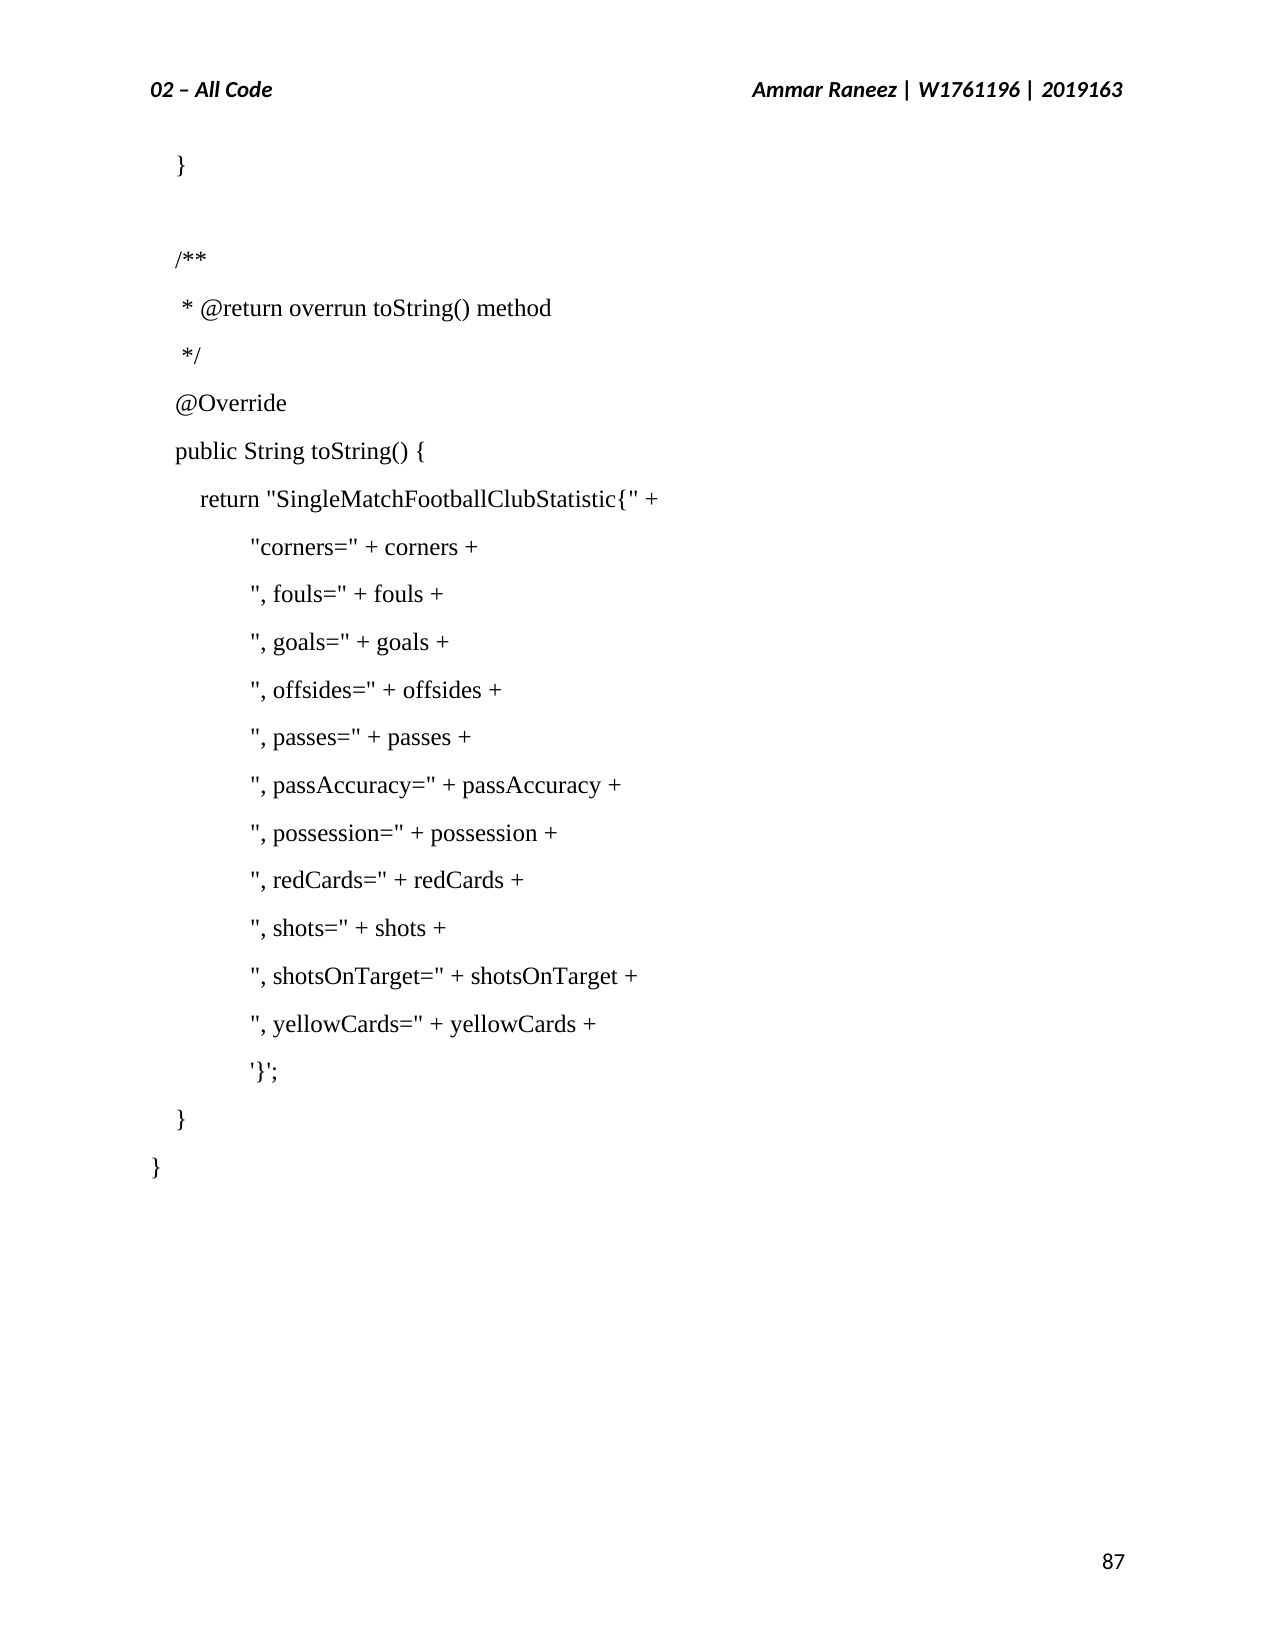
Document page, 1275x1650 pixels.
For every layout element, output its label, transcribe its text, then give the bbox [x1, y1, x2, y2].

text ", shots=" + shots + [150, 913, 1125, 942]
text ", shotsOnTarget=" + shotsOnTarget + [150, 961, 1125, 990]
text } [150, 1104, 1125, 1133]
text */ [150, 341, 1125, 369]
text * @return overrun toString() method [150, 293, 1125, 322]
text ", goals=" + goals + [150, 627, 1125, 656]
text ", passes=" + passes + [150, 722, 1125, 751]
text ", possession=" + possession + [150, 818, 1125, 847]
text ", passAccuracy=" + passAccuracy + [150, 770, 1125, 799]
text } [150, 150, 1125, 179]
text "corners=" + corners + [150, 532, 1125, 560]
text @Override [150, 388, 1125, 417]
text public String toString() { [150, 436, 1125, 465]
text ", offsides=" + offsides + [150, 675, 1125, 703]
text ", yellowCards=" + yellowCards + [150, 1009, 1125, 1037]
text return "SingleMatchFootballClubStatistic{" + [150, 484, 1125, 513]
text } [150, 1152, 1125, 1181]
text /** [150, 245, 1125, 274]
text ", fouls=" + fouls + [150, 579, 1125, 608]
text ", redCards=" + redCards + [150, 866, 1125, 894]
text '}'; [150, 1056, 1125, 1085]
